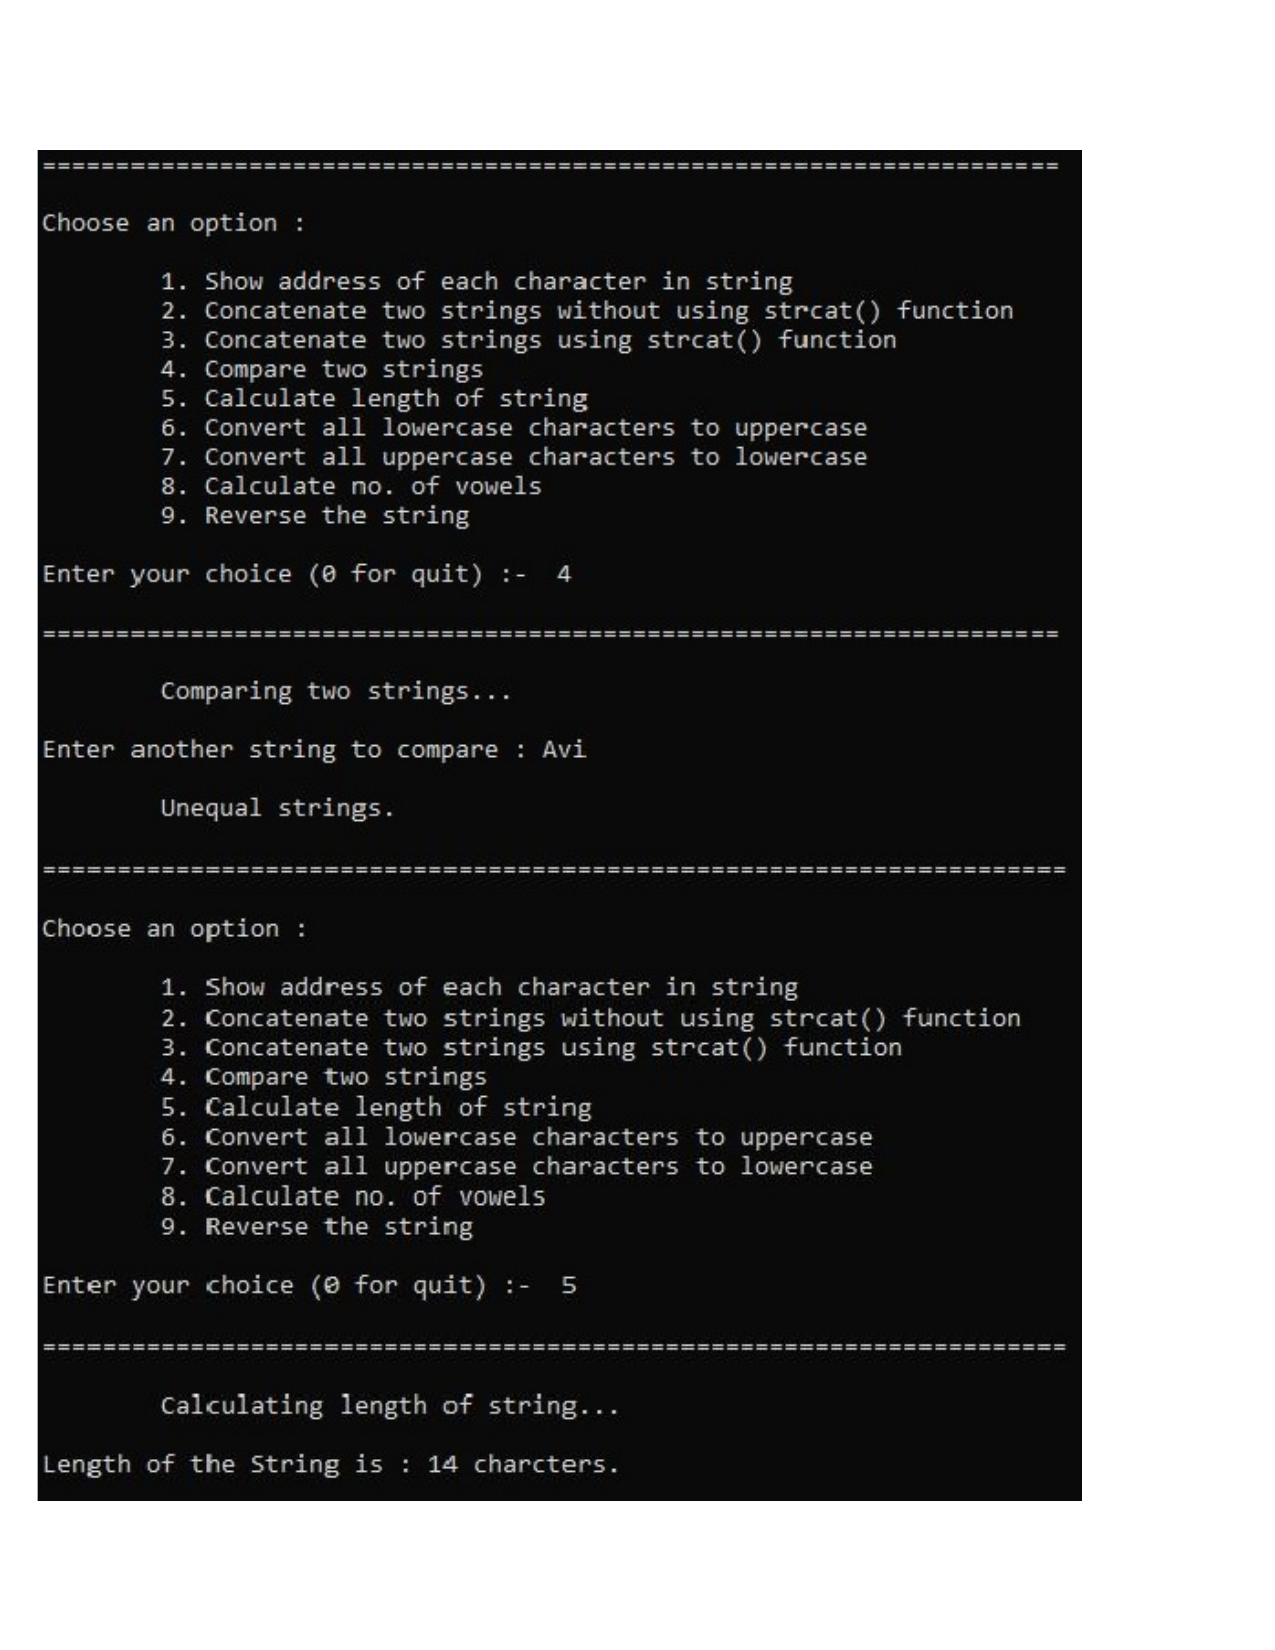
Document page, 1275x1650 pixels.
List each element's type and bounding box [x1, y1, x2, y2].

picture [37, 150, 1082, 1501]
